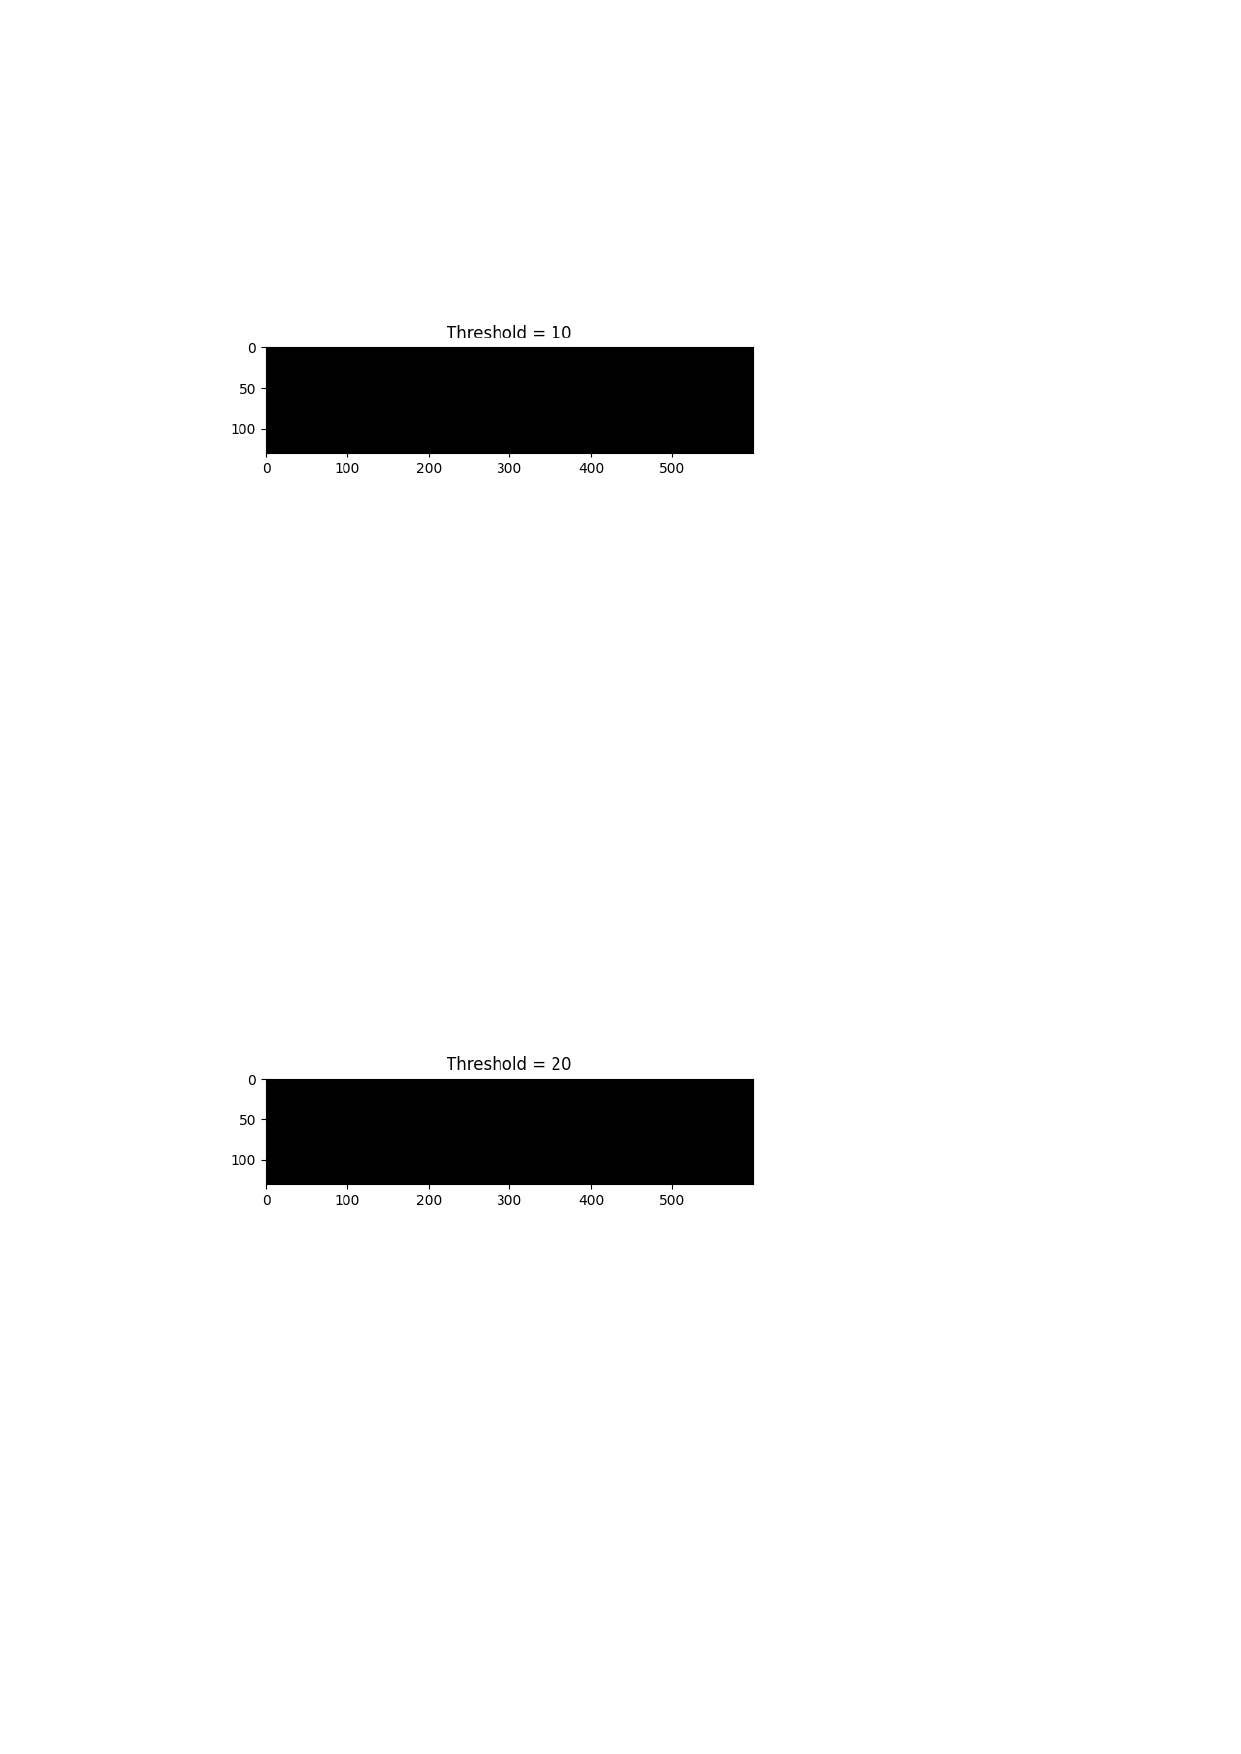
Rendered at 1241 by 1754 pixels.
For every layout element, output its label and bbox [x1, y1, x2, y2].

picture [187, 893, 815, 1364]
picture [187, 162, 815, 633]
